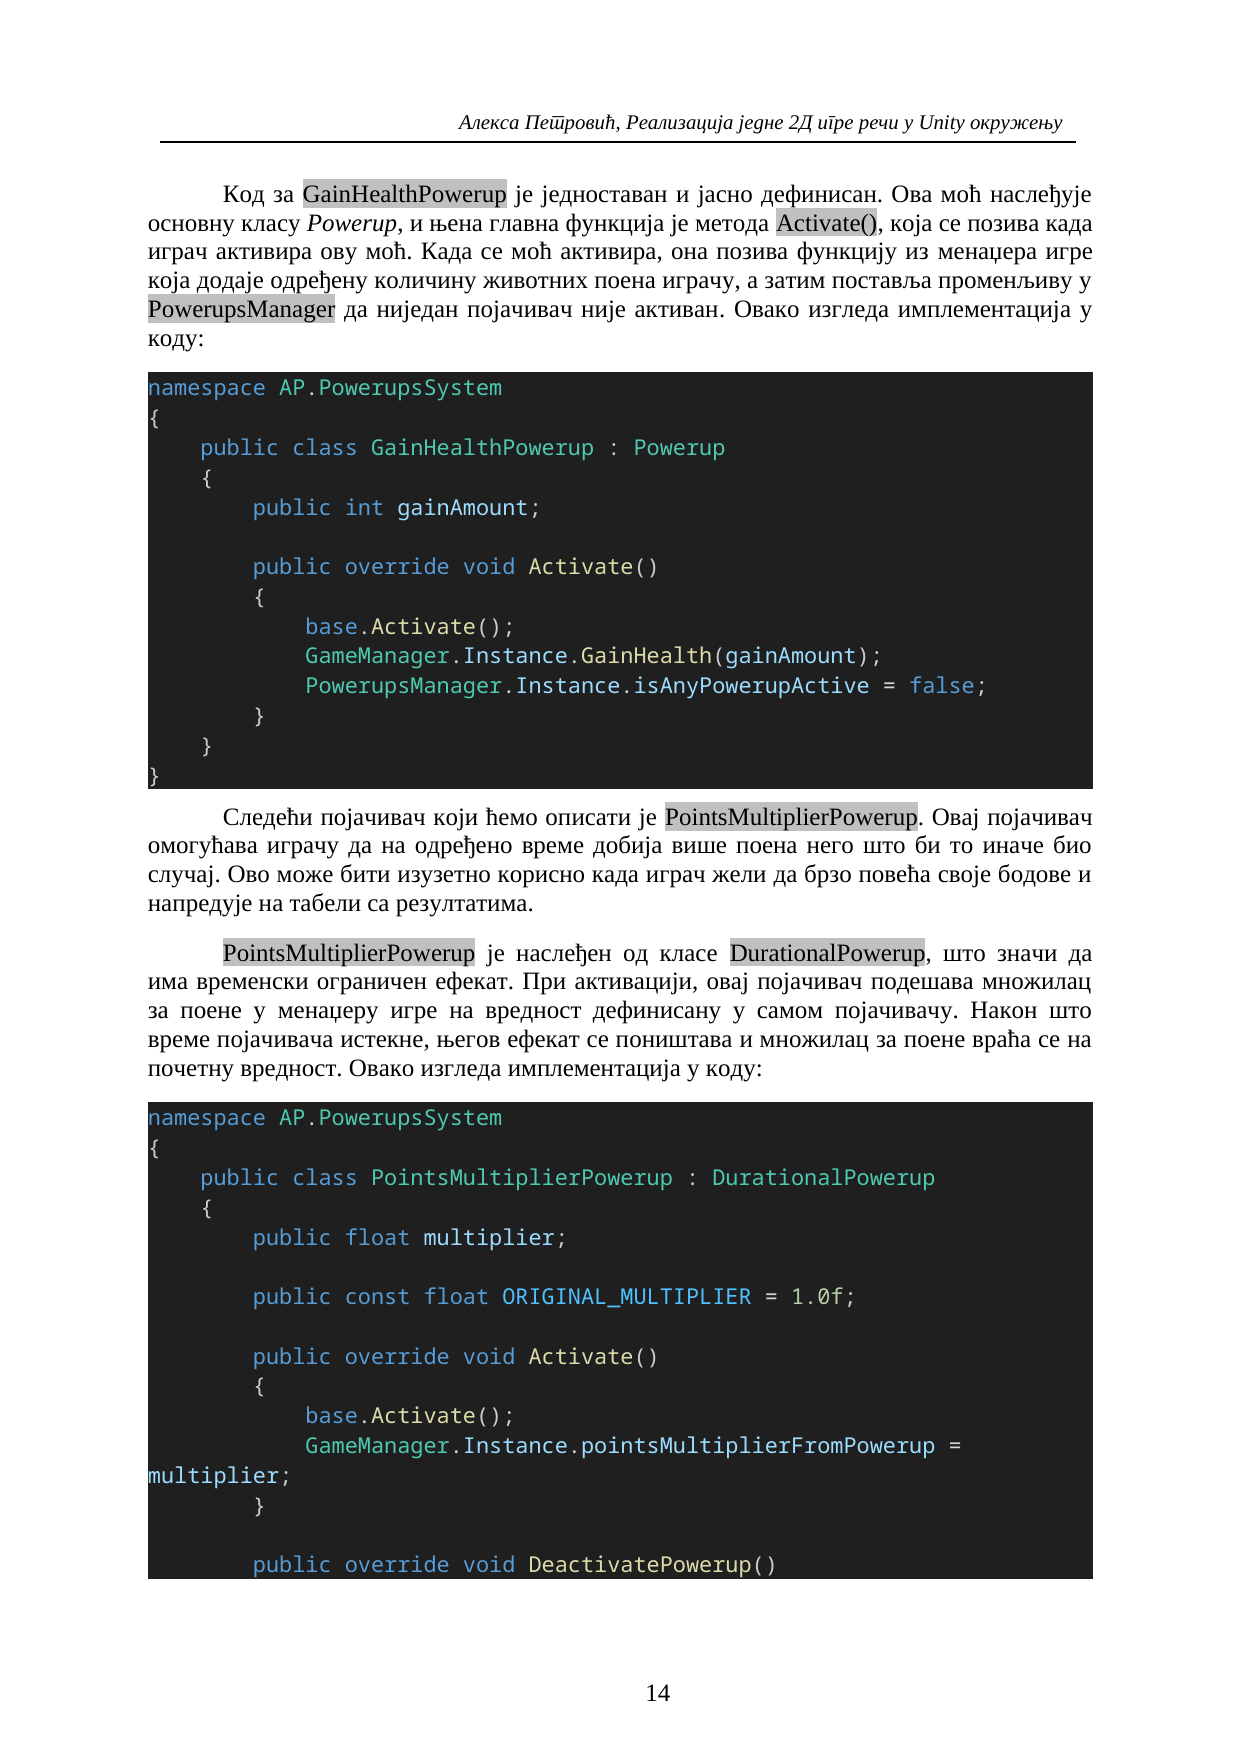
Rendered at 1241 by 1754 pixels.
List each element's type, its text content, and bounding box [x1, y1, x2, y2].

text base.Activate(); [148, 1400, 1093, 1430]
text GameManager.Instance.pointsMultiplierFromPowerup = multiplier; [148, 1430, 1093, 1489]
text Код за GainHealthPowerup је једноставан и јасно дефинисан. Ова моћ наслеђује основну класу Powerup, и њена главна функција је метода Activate(), која се позива када играч активира ову моћ. Када се моћ активира, она позива функцију из менаџера игре која додаје одређену количину животних поена играчу, а затим поставља променљиву у PowerupsManager да ниједан појачивач није активан. Овако изгледа имплементација у коду: [148, 179, 1093, 351]
text GameManager.Instance.GainHealth(gainAmount); [148, 640, 1093, 670]
text PowerupsManager.Instance.isAnyPowerupActive = false; [148, 670, 1093, 700]
text public class GainHealthPowerup : Powerup [148, 432, 1093, 462]
text public int gainAmount; [148, 491, 1093, 521]
text namespace AP.PowerupsSystem [148, 1102, 1093, 1132]
text public const float ORIGINAL_MULTIPLIER = 1.0f; [148, 1281, 1093, 1311]
text PointsMultiplierPowerup је наслеђен од класе DurationalPowerup, што значи да има временски ограничен ефекат. При активацији, овај појачивач подешава множилац за поене у менаџеру игре на вредност дефинисану у самом појачивачу. Након што време појачивача истекне, његов ефекат се поништава и множилац за поене враћа се на почетну вредност. Овако изгледа имплементација у коду: [148, 938, 1093, 1081]
text } [148, 700, 1093, 730]
text namespace AP.PowerupsSystem [148, 372, 1093, 402]
text public override void Activate() [148, 1341, 1093, 1370]
text public float multiplier; [148, 1221, 1093, 1251]
text { [148, 402, 1093, 432]
text { [148, 1132, 1093, 1162]
text } [148, 730, 1093, 759]
text { [148, 581, 1093, 611]
text Следећи појачивач који ћемо описати је PointsMultiplierPowerup. Овај појачивач омогућава играчу да на одређено време добија више поена него што би то иначе био случај. Ово може бити изузетно корисно када играч жели да брзо повећа своје бодове и напредује на табели са резултатима. [148, 802, 1093, 917]
text base.Activate(); [148, 611, 1093, 640]
text { [148, 1370, 1093, 1400]
text public class PointsMultiplierPowerup : DurationalPowerup [148, 1162, 1093, 1192]
text { [148, 462, 1093, 491]
text public override void Activate() [148, 551, 1093, 581]
text } [148, 759, 1093, 789]
text } [148, 1489, 1093, 1519]
text public override void DeactivatePowerup() [148, 1549, 1093, 1579]
text { [148, 1192, 1093, 1221]
